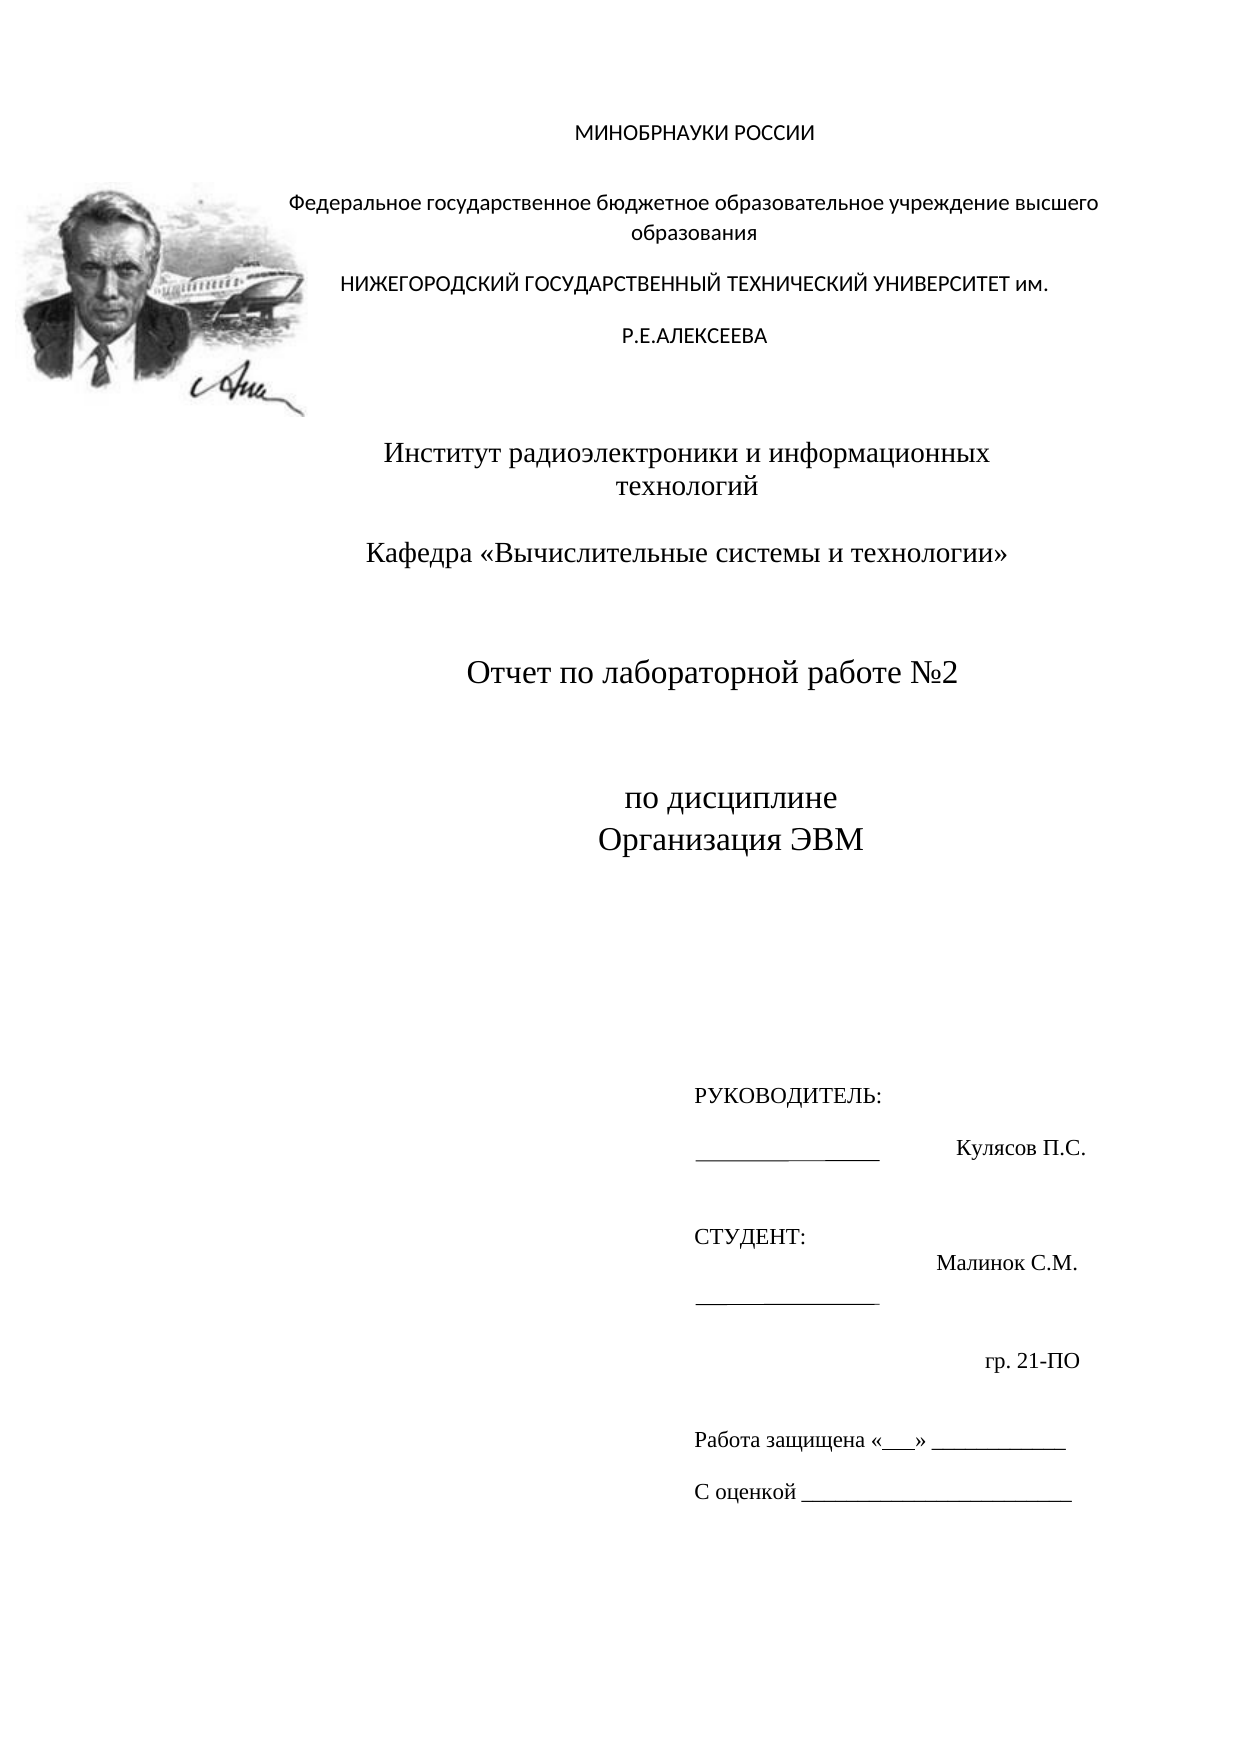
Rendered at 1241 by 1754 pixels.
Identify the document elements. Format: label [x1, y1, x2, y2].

picture [15, 182, 308, 417]
